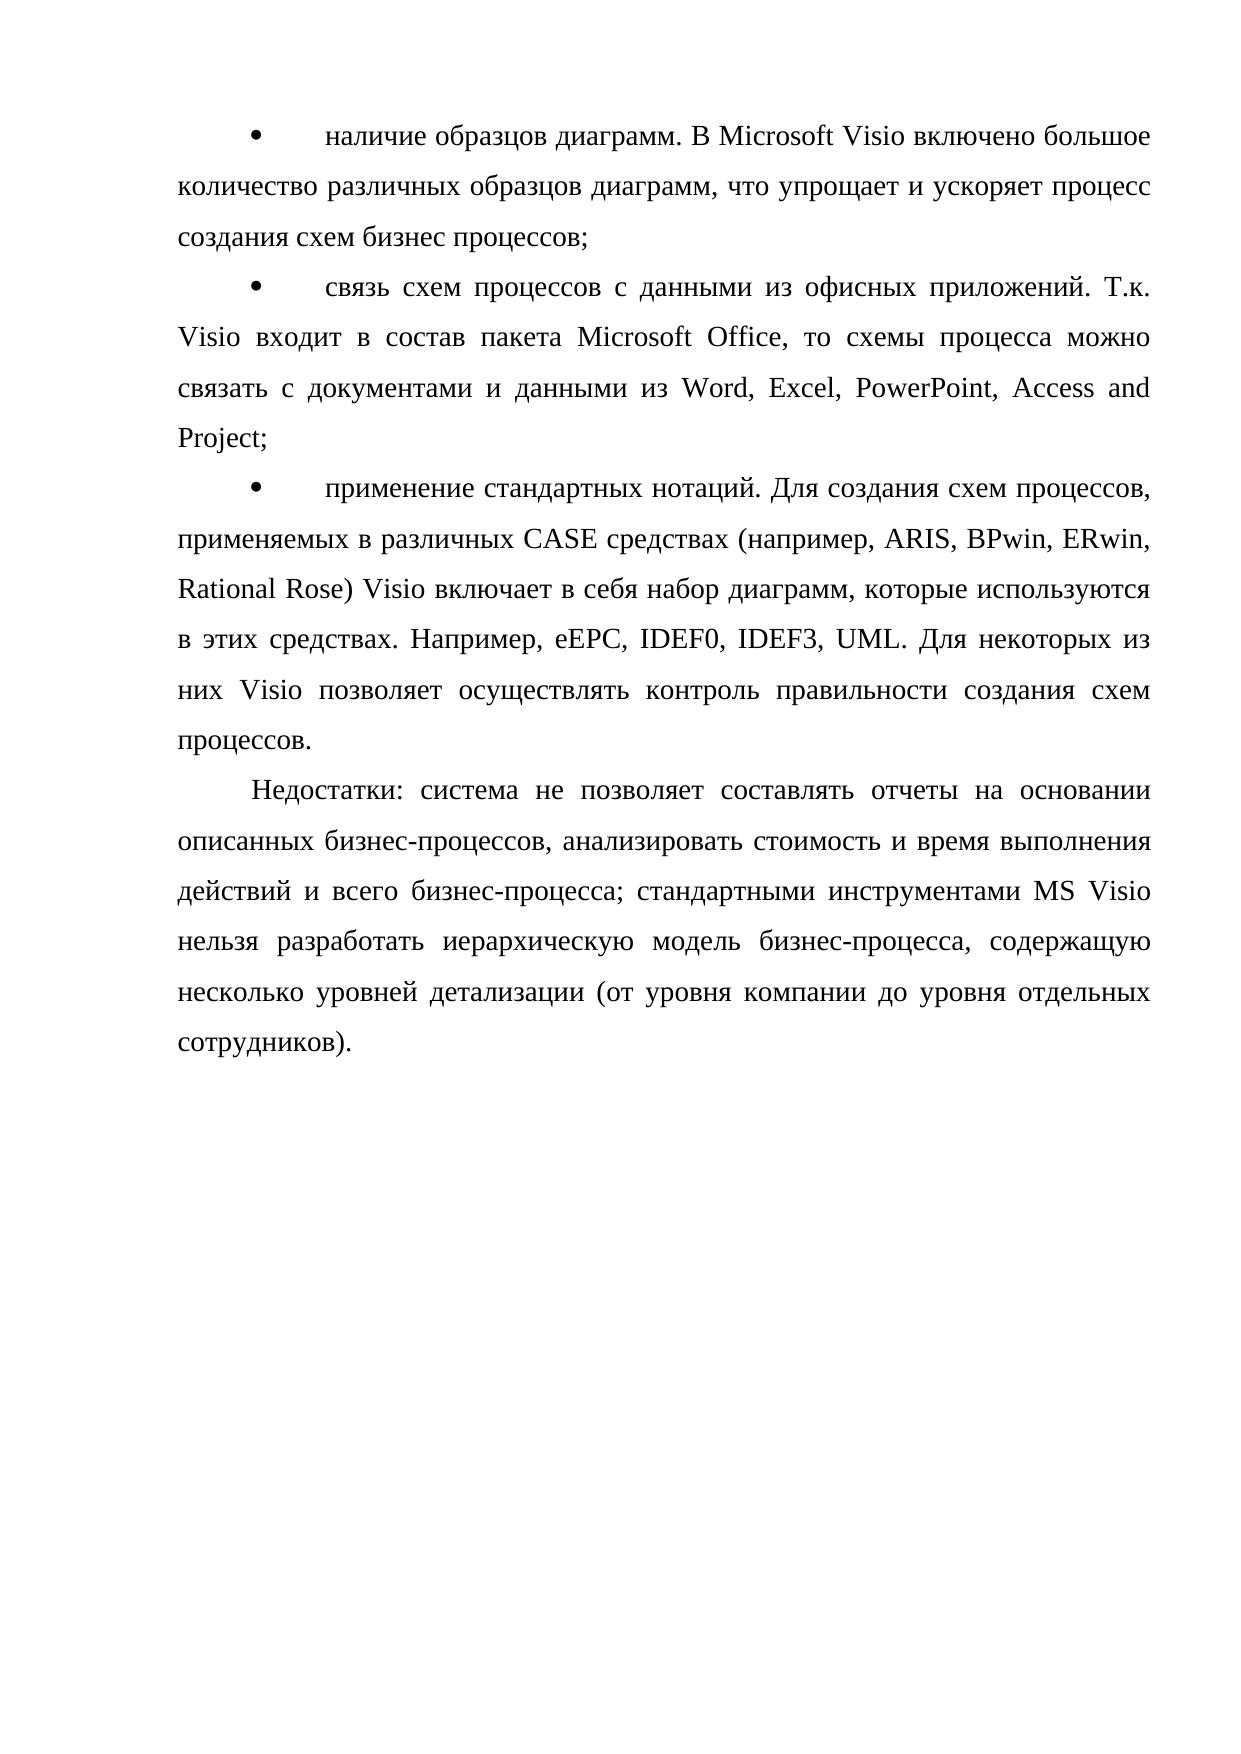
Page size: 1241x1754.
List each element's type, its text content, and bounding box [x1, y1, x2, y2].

list применение стандартных нотаций. Для создания схем процессов, применяемых в различных CASE средствах (например, ARIS, BPwin, ERwin, Rational Rose) Visio включает в себя набор диаграмм, которые используются в этих средствах. Например, eEPC, IDEF0, IDEF3, UML. Для некоторых из них Visio позволяет осуществлять контроль правильности создания схем процессов. [177, 471, 1152, 756]
list наличие образцов диаграмм. В Microsoft Visio включено большое количество различных образцов диаграмм, что упрощает и ускоряет процесс создания схем бизнес процессов; [177, 118, 1152, 252]
list связь схем процессов с данными из офисных приложений. Т.к. Visio входит в состав пакета Microsoft Office, то схемы процесса можно связать с документами и данными из Word, Excel, PowerPoint, Access and Project; [177, 269, 1152, 454]
text Недостатки: система не позволяет составлять отчеты на основании описанных бизнес-процессов, анализировать стоимость и время выполнения действий и всего бизнес-процесса; стандартными инструментами MS Visio нельзя разработать иерархическую модель бизнес-процесса, содержащую несколько уровней детализации (от уровня компании до уровня отдельных сотрудников). [177, 772, 1152, 1058]
